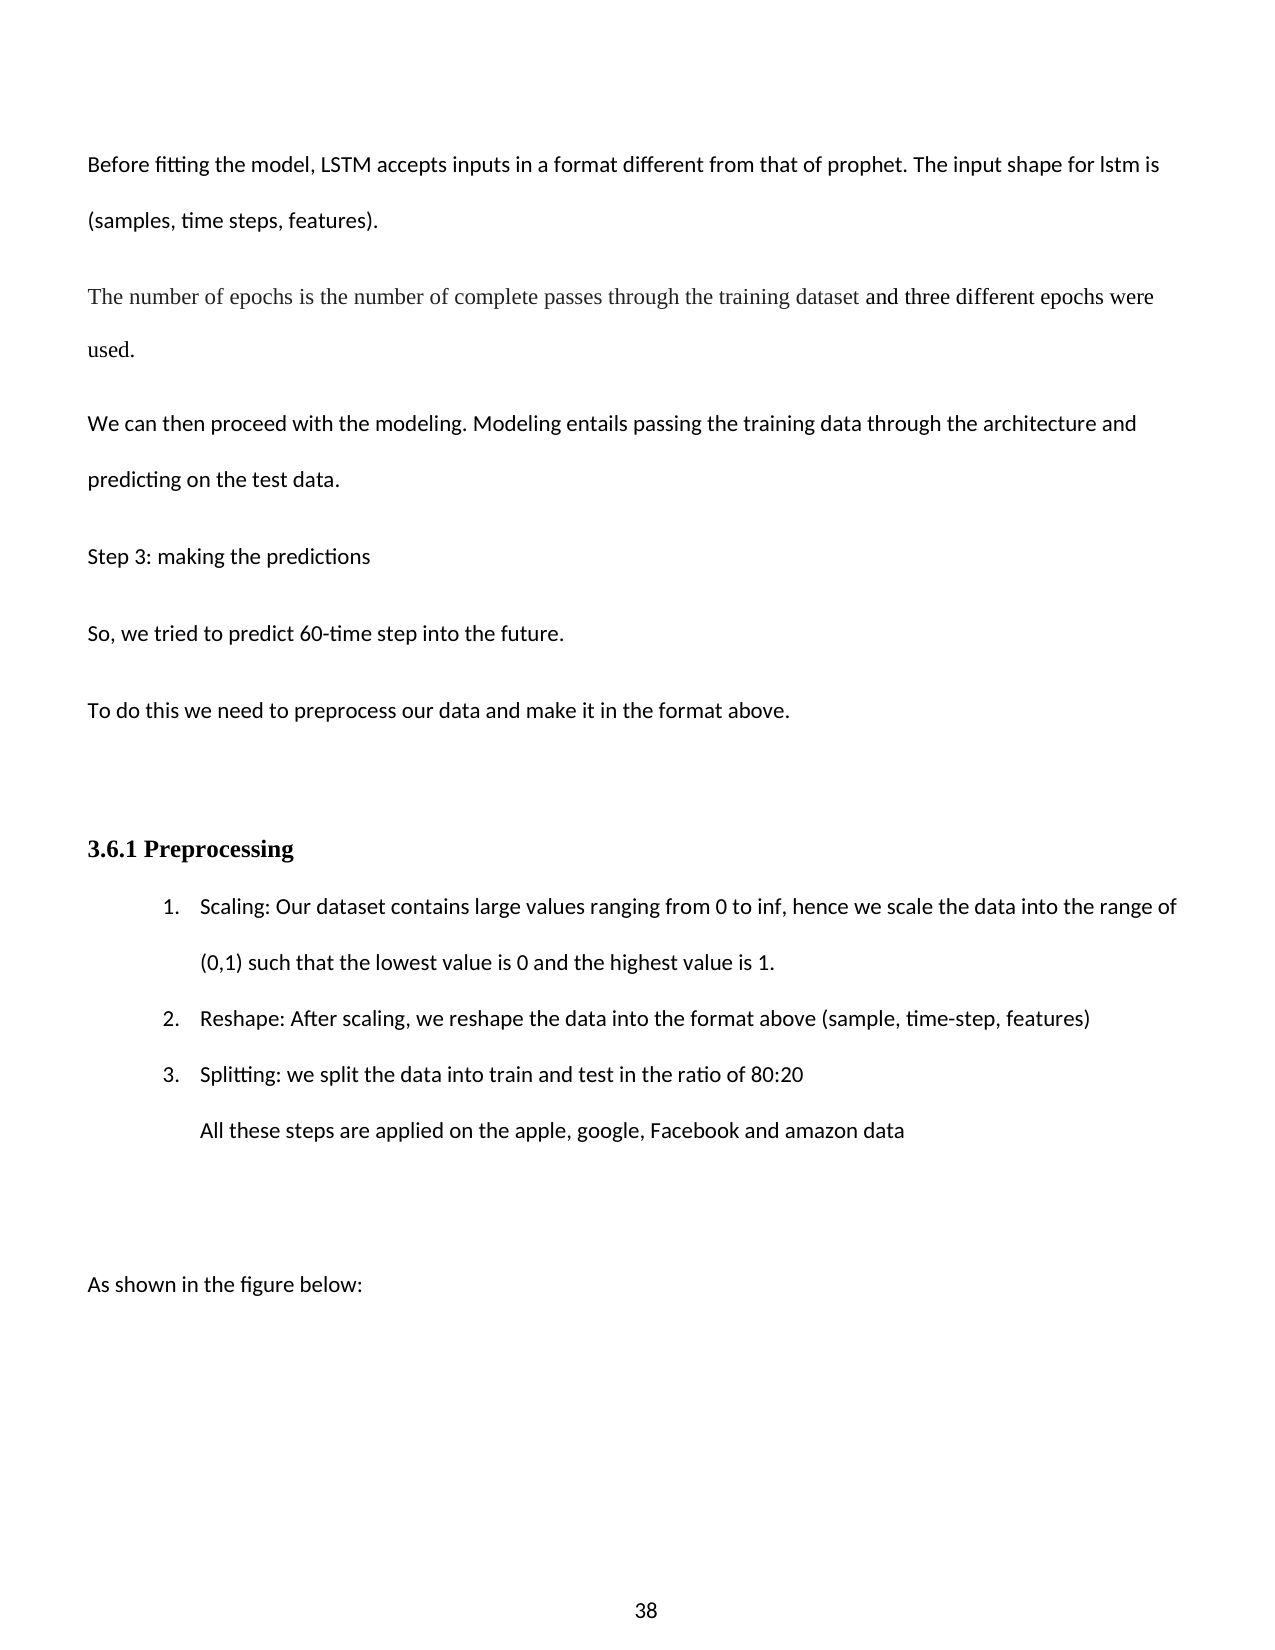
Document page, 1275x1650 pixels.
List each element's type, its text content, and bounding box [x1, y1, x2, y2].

list Splitting: we split the data into train and test in the ratio of 80:20 [162, 1060, 1204, 1088]
text We can then proceed with the modeling. Modeling entails passing the training data through the architecture and predicting on the test data. [87, 409, 1204, 493]
list Reshape: After scaling, we reshape the data into the format above (sample, time-step, features) [162, 1004, 1204, 1032]
text Before fitting the model, LSTM accepts inputs in a format different from that of prophet. The input shape for lstm is (samples, time steps, features). [87, 150, 1204, 234]
text The number of epochs is the number of complete passes through the training dataset and three different epochs were used. [87, 283, 1204, 362]
text To do this we need to preprocess our data and make it in the format above. [87, 696, 1204, 724]
subtitle 3.6.1 Preprocessing [87, 834, 1204, 863]
text As shown in the figure below: [87, 1270, 1204, 1298]
text So, we tried to predict 60-time step into the future. [87, 619, 1204, 647]
list Scaling: Our dataset contains large values ranging from 0 to inf, hence we scale the data into the range of (0,1) such that the lowest value is 0 and the highest value is 1. [162, 892, 1204, 976]
list All these steps are applied on the apple, google, Facebook and amazon data [200, 1116, 1204, 1144]
text Step 3: making the predictions [87, 542, 1204, 570]
